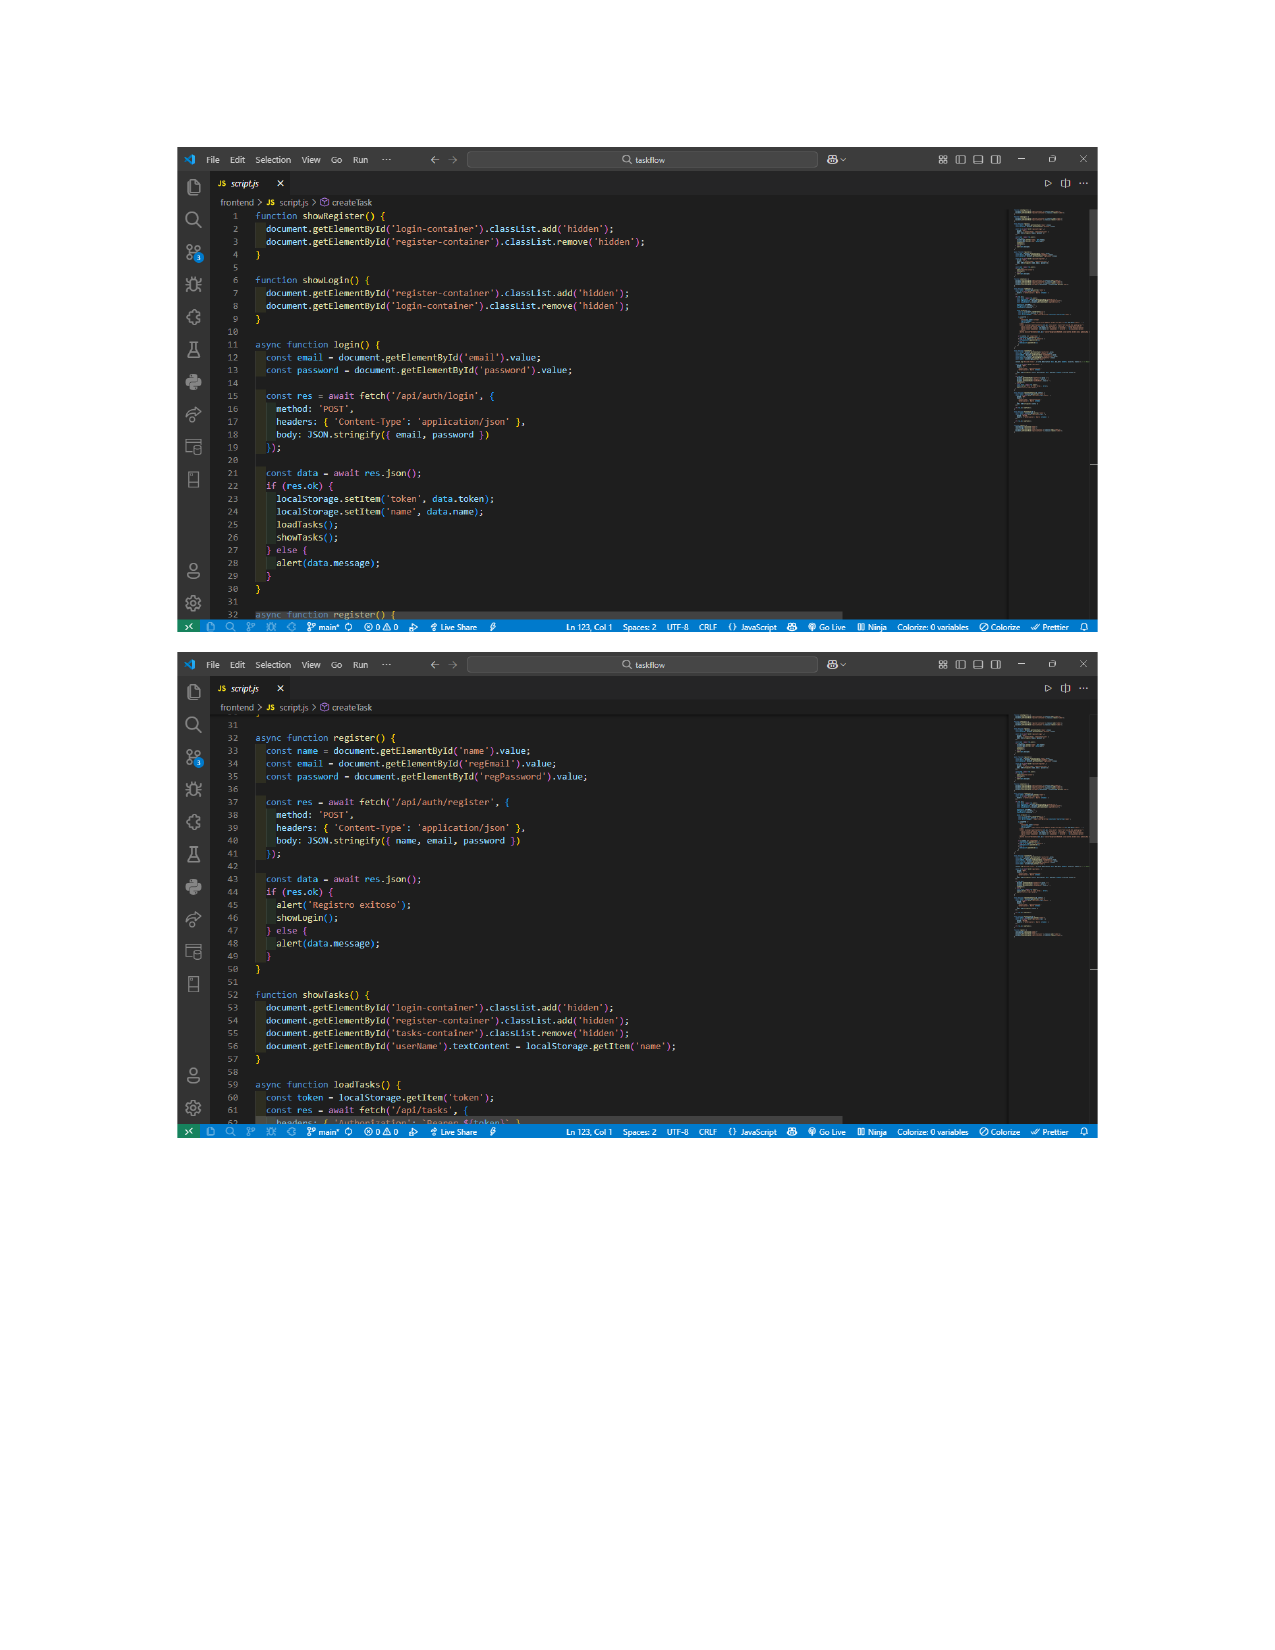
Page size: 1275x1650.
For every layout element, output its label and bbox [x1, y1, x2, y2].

picture [177, 652, 1098, 1138]
picture [177, 147, 1098, 632]
